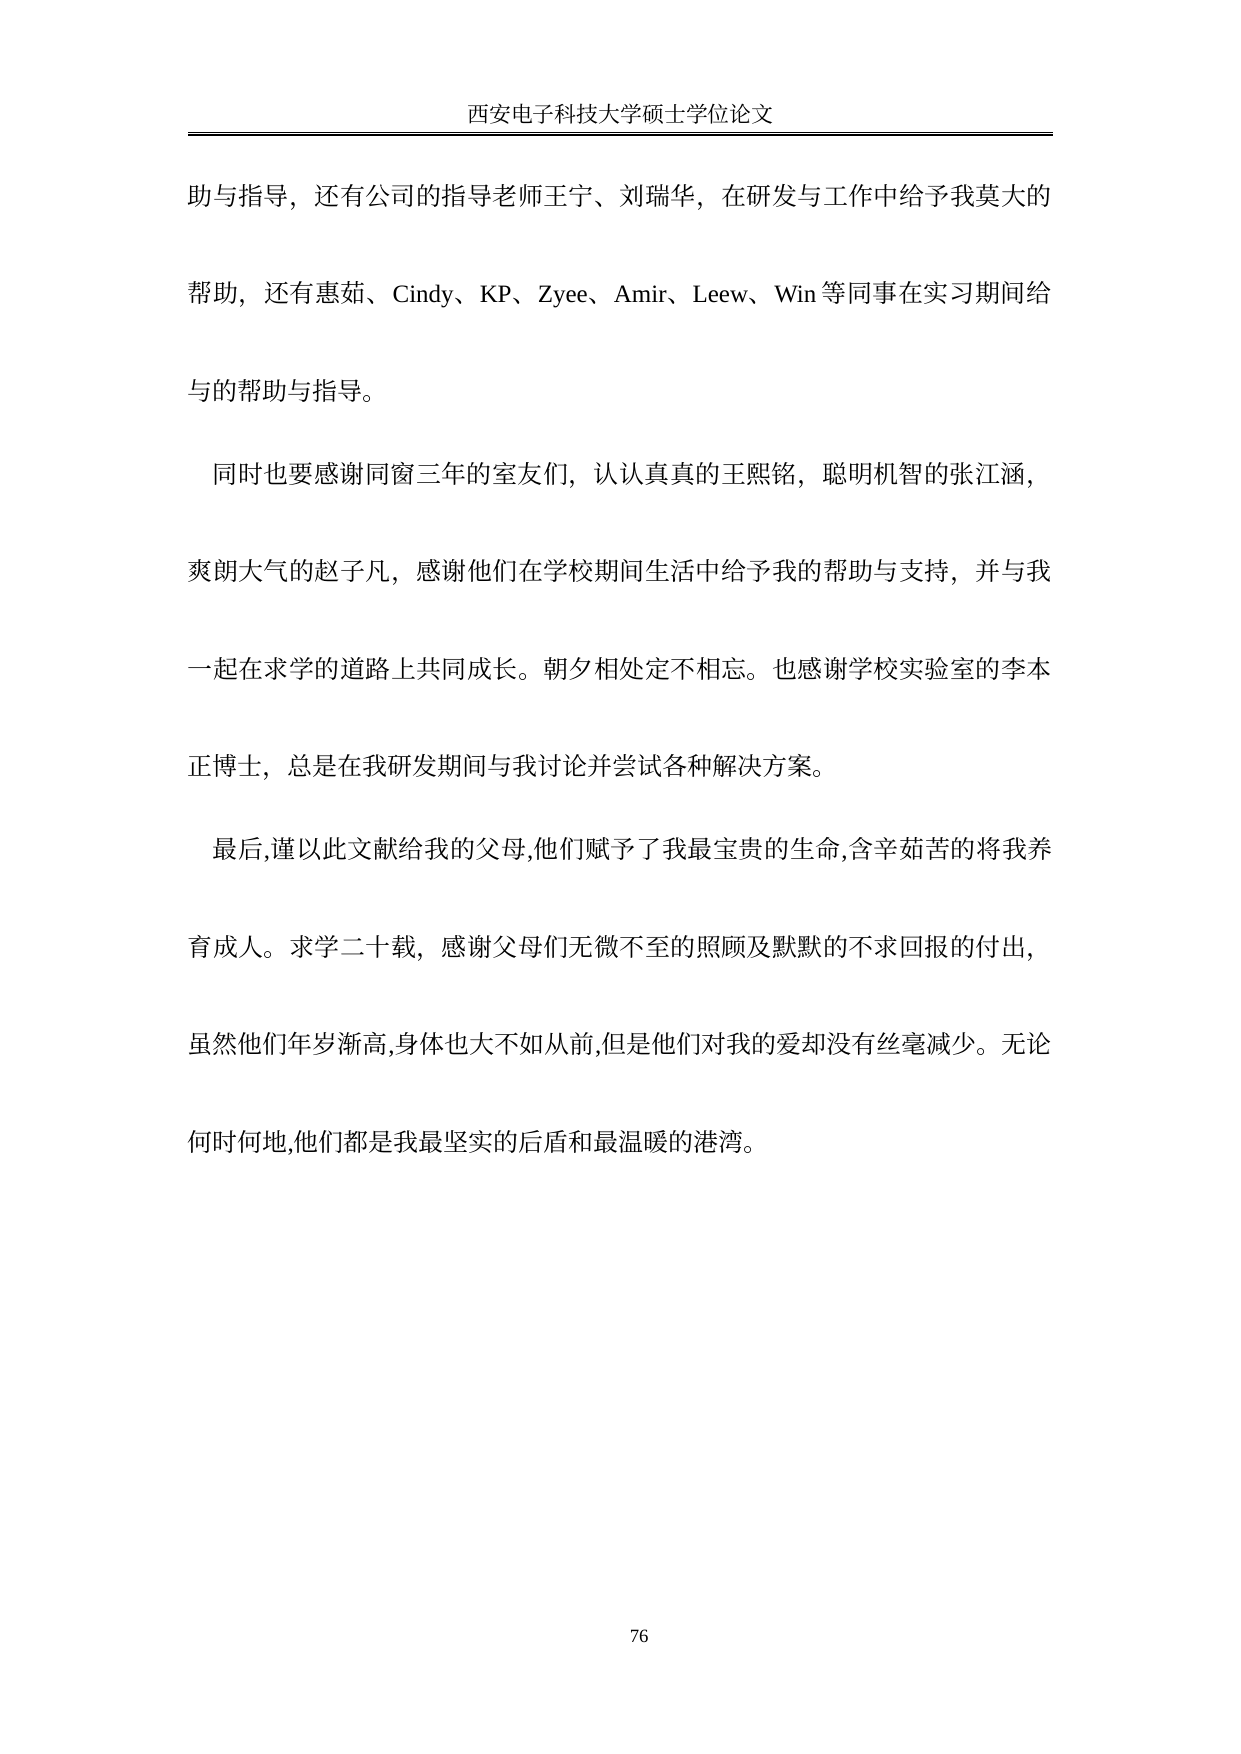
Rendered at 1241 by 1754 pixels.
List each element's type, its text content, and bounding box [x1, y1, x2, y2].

list 最后,谨以此文献给我的父母,他们赋予了我最宝贵的生命,含辛茹苦的将我养育成人。求学二十载，感谢父母们无微不至的照顾及默默的不求回报的付出，虽然他们年岁渐高,身体也大不如从前,但是他们对我的爱却没有丝毫减少。无论何时何地,他们都是我最坚实的后盾和最温暖的港湾。 [187, 815, 1053, 1173]
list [187, 162, 1053, 422]
list 同时也要感谢同窗三年的室友们，认认真真的王熙铭，聪明机智的张江涵，爽朗大气的赵子凡，感谢他们在学校期间生活中给予我的帮助与支持，并与我一起在求学的道路上共同成长。朝夕相处定不相忘。也感谢学校实验室的李本正博士，总是在我研发期间与我讨论并尝试各种解决方案。 [187, 440, 1053, 797]
